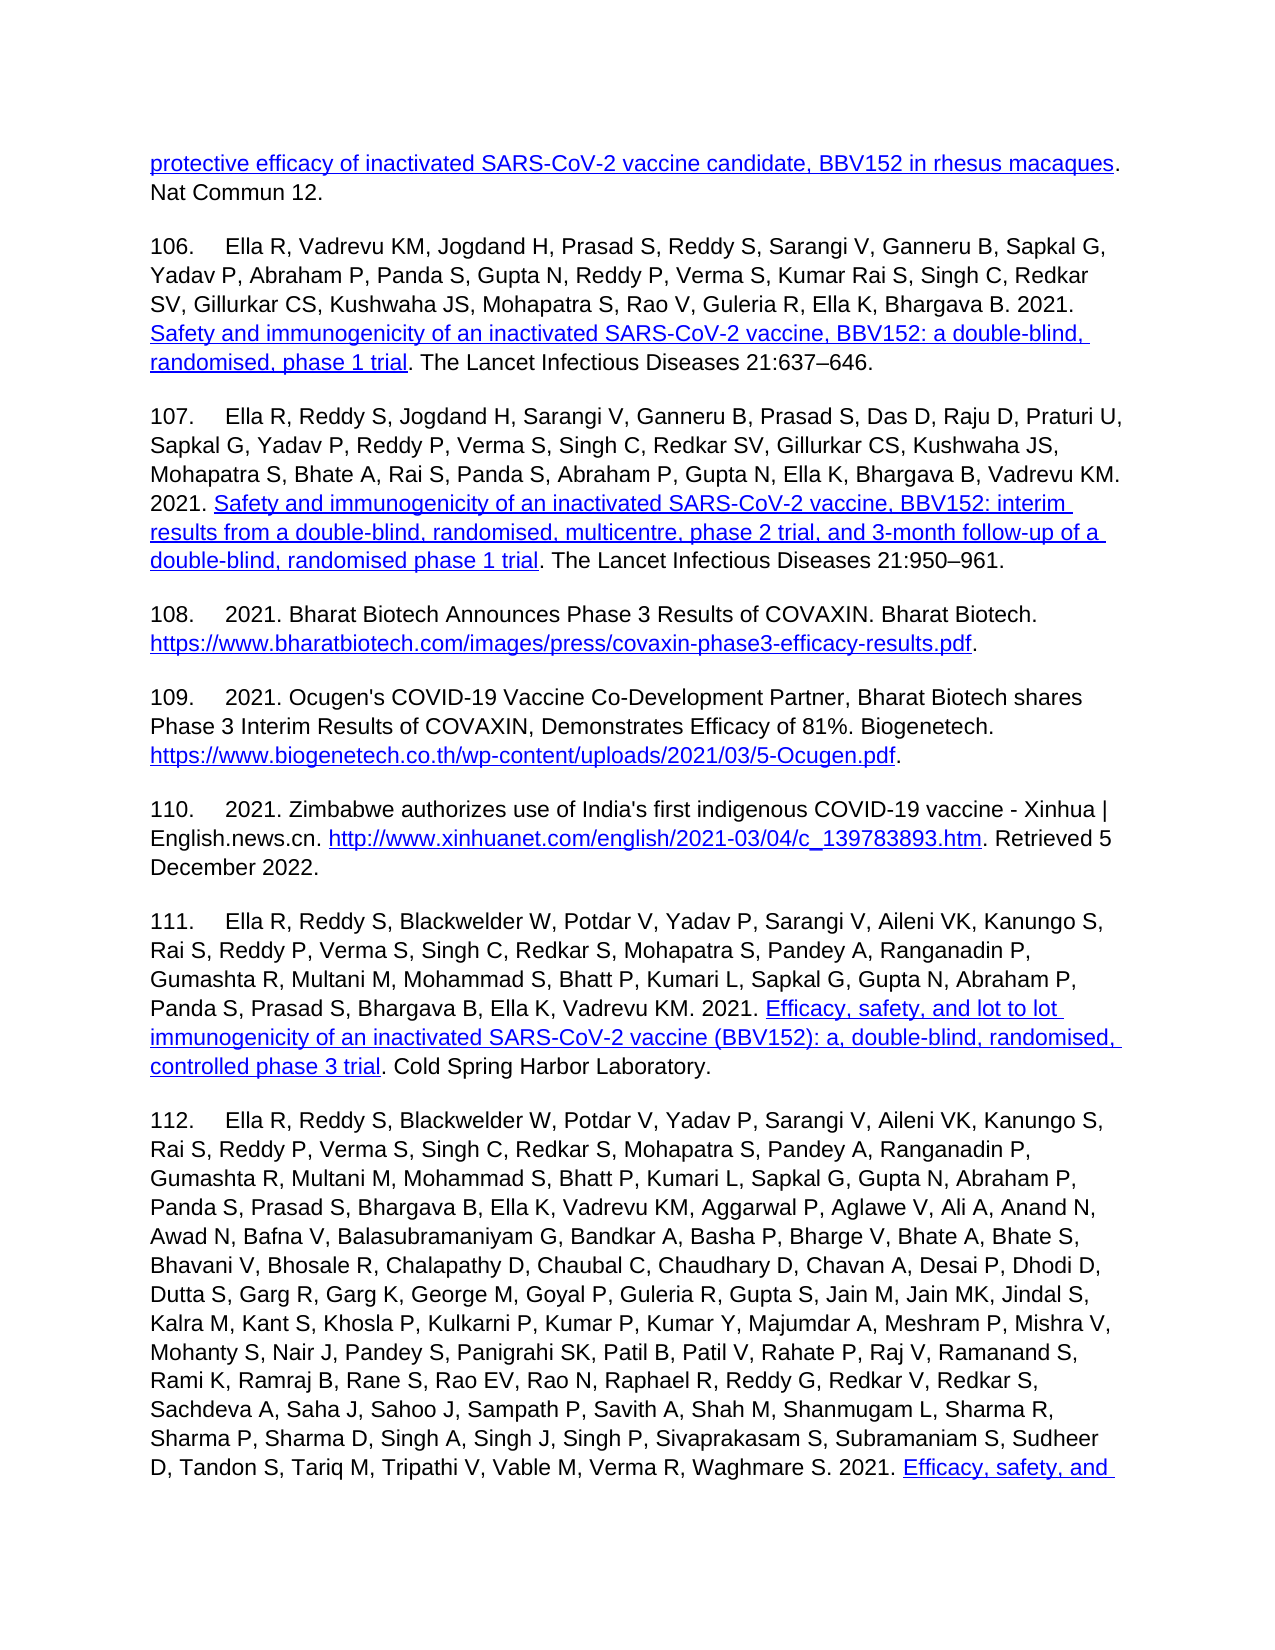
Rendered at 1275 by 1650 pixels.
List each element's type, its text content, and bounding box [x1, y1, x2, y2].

text 107. Ella R, Reddy S, Jogdand H, Sarangi V, Ganneru B, Prasad S, Das D, Raju D, Praturi U, Sapkal G, Yadav P, Reddy P, Verma S, Singh C, Redkar SV, Gillurkar CS, Kushwaha JS, Mohapatra S, Bhate A, Rai S, Panda S, Abraham P, Gupta N, Ella K, Bhargava B, Vadrevu KM. 2021. Safety and immunogenicity of an inactivated SARS-CoV-2 vaccine, BBV152: interim results from a double-blind, randomised, multicentre, phase 2 trial, and 3-month follow-up of a double-blind, randomised phase 1 trial. The Lancet Infectious Diseases 21:950–961. [150, 403, 1125, 574]
text 109. 2021. Ocugen's COVID-19 Vaccine Co-Development Partner, Bharat Biotech shares Phase 3 Interim Results of COVAXIN, Demonstrates Efficacy of 81%. Biogenetech. https://www.biogenetech.co.th/wp-content/uploads/2021/03/5-Ocugen.pdf. [150, 684, 1125, 769]
text 110. 2021. Zimbabwe authorizes use of India's first indigenous COVID-19 vaccine - Xinhua | English.news.cn. http://www.xinhuanet.com/english/2021-03/04/c_139783893.htm. Retrieved 5 December 2022. [150, 796, 1125, 881]
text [150, 150, 1125, 205]
text 106. Ella R, Vadrevu KM, Jogdand H, Prasad S, Reddy S, Sarangi V, Ganneru B, Sapkal G, Yadav P, Abraham P, Panda S, Gupta N, Reddy P, Verma S, Kumar Rai S, Singh C, Redkar SV, Gillurkar CS, Kushwaha JS, Mohapatra S, Rao V, Guleria R, Ella K, Bhargava B. 2021. Safety and immunogenicity of an inactivated SARS-CoV-2 vaccine, BBV152: a double-blind, randomised, phase 1 trial. The Lancet Infectious Diseases 21:637–646. [150, 233, 1125, 375]
text 108. 2021. Bharat Biotech Announces Phase 3 Results of COVAXIN. Bharat Biotech. https://www.bharatbiotech.com/images/press/covaxin-phase3-efficacy-results.pdf. [150, 601, 1125, 657]
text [150, 1107, 1125, 1481]
text 111. Ella R, Reddy S, Blackwelder W, Potdar V, Yadav P, Sarangi V, Aileni VK, Kanungo S, Rai S, Reddy P, Verma S, Singh C, Redkar S, Mohapatra S, Pandey A, Ranganadin P, Gumashta R, Multani M, Mohammad S, Bhatt P, Kumari L, Sapkal G, Gupta N, Abraham P, Panda S, Prasad S, Bhargava B, Ella K, Vadrevu KM. 2021. Efficacy, safety, and lot to lot immunogenicity of an inactivated SARS-CoV-2 vaccine (BBV152): a, double-blind, randomised, controlled phase 3 trial. Cold Spring Harbor Laboratory. [150, 908, 1125, 1079]
